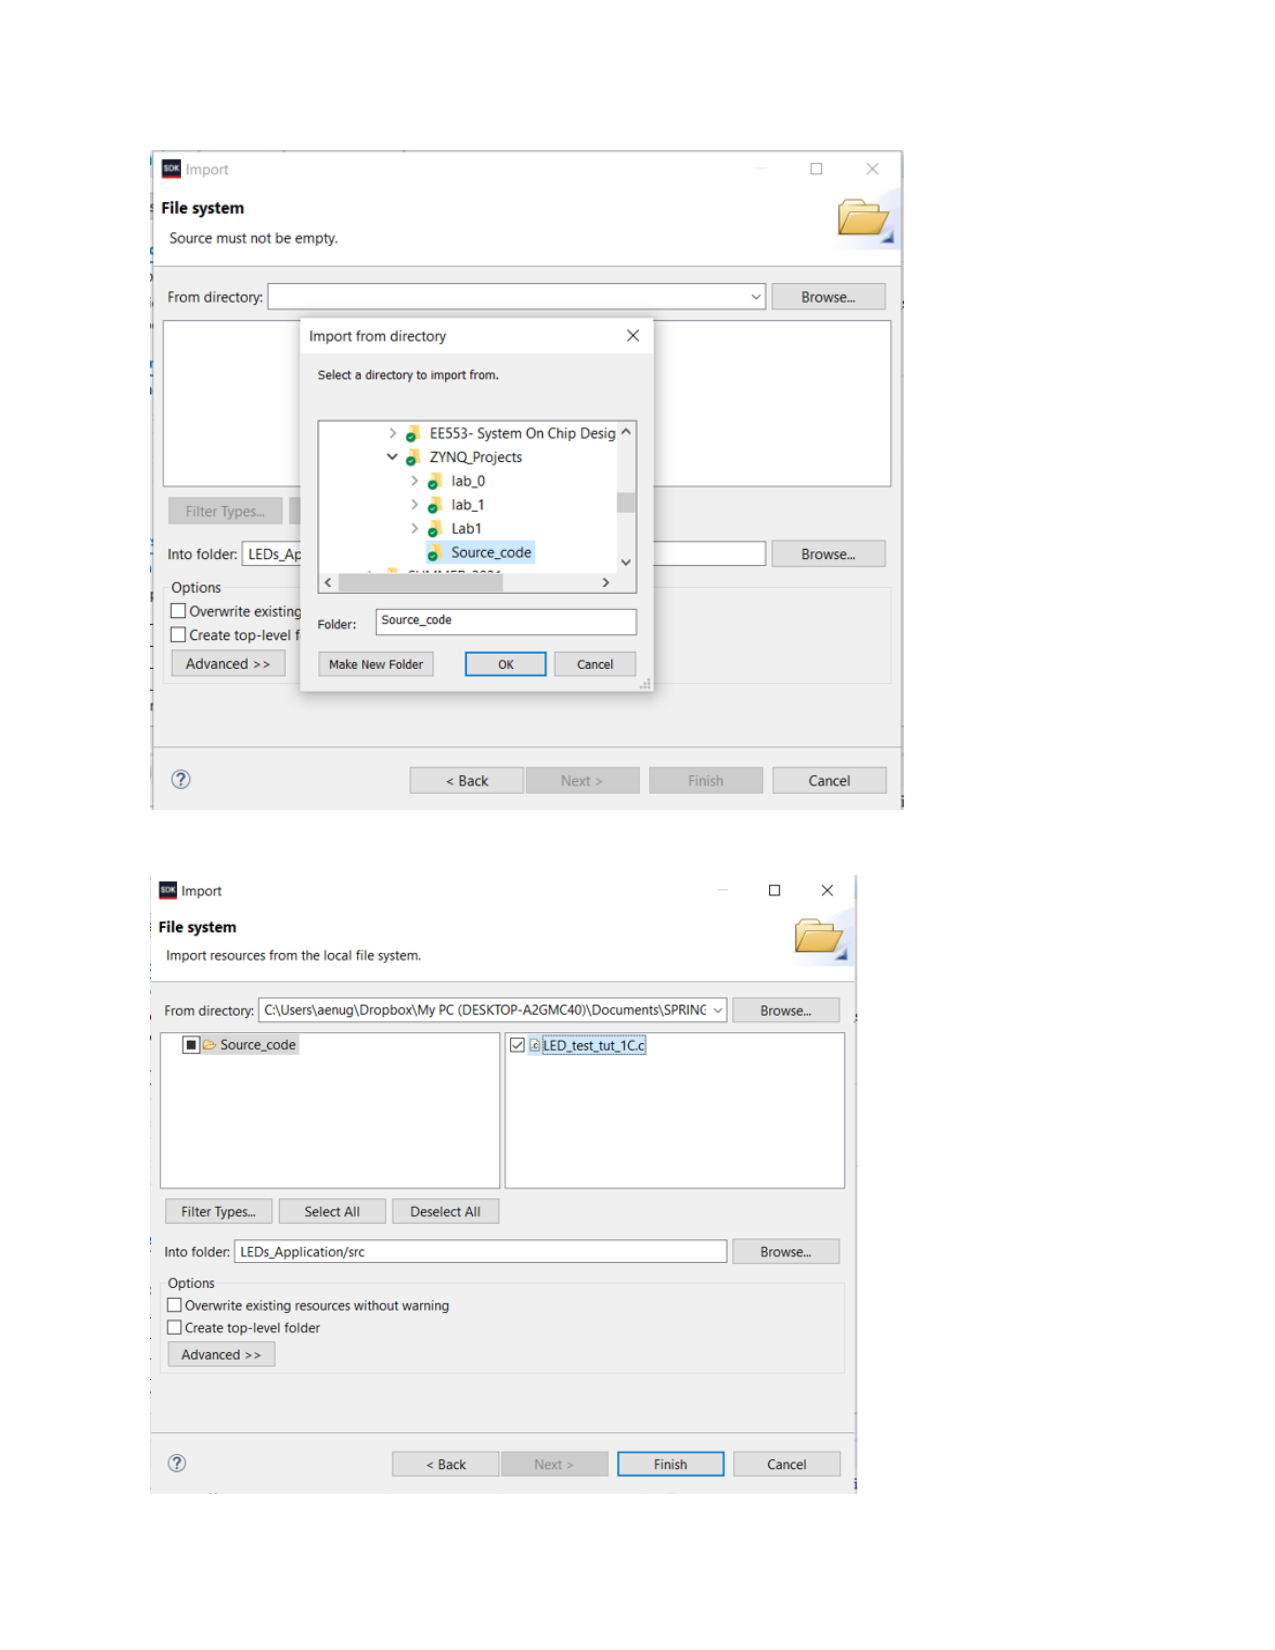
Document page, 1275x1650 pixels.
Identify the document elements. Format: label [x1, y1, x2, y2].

picture [150, 150, 904, 810]
picture [150, 875, 858, 1494]
